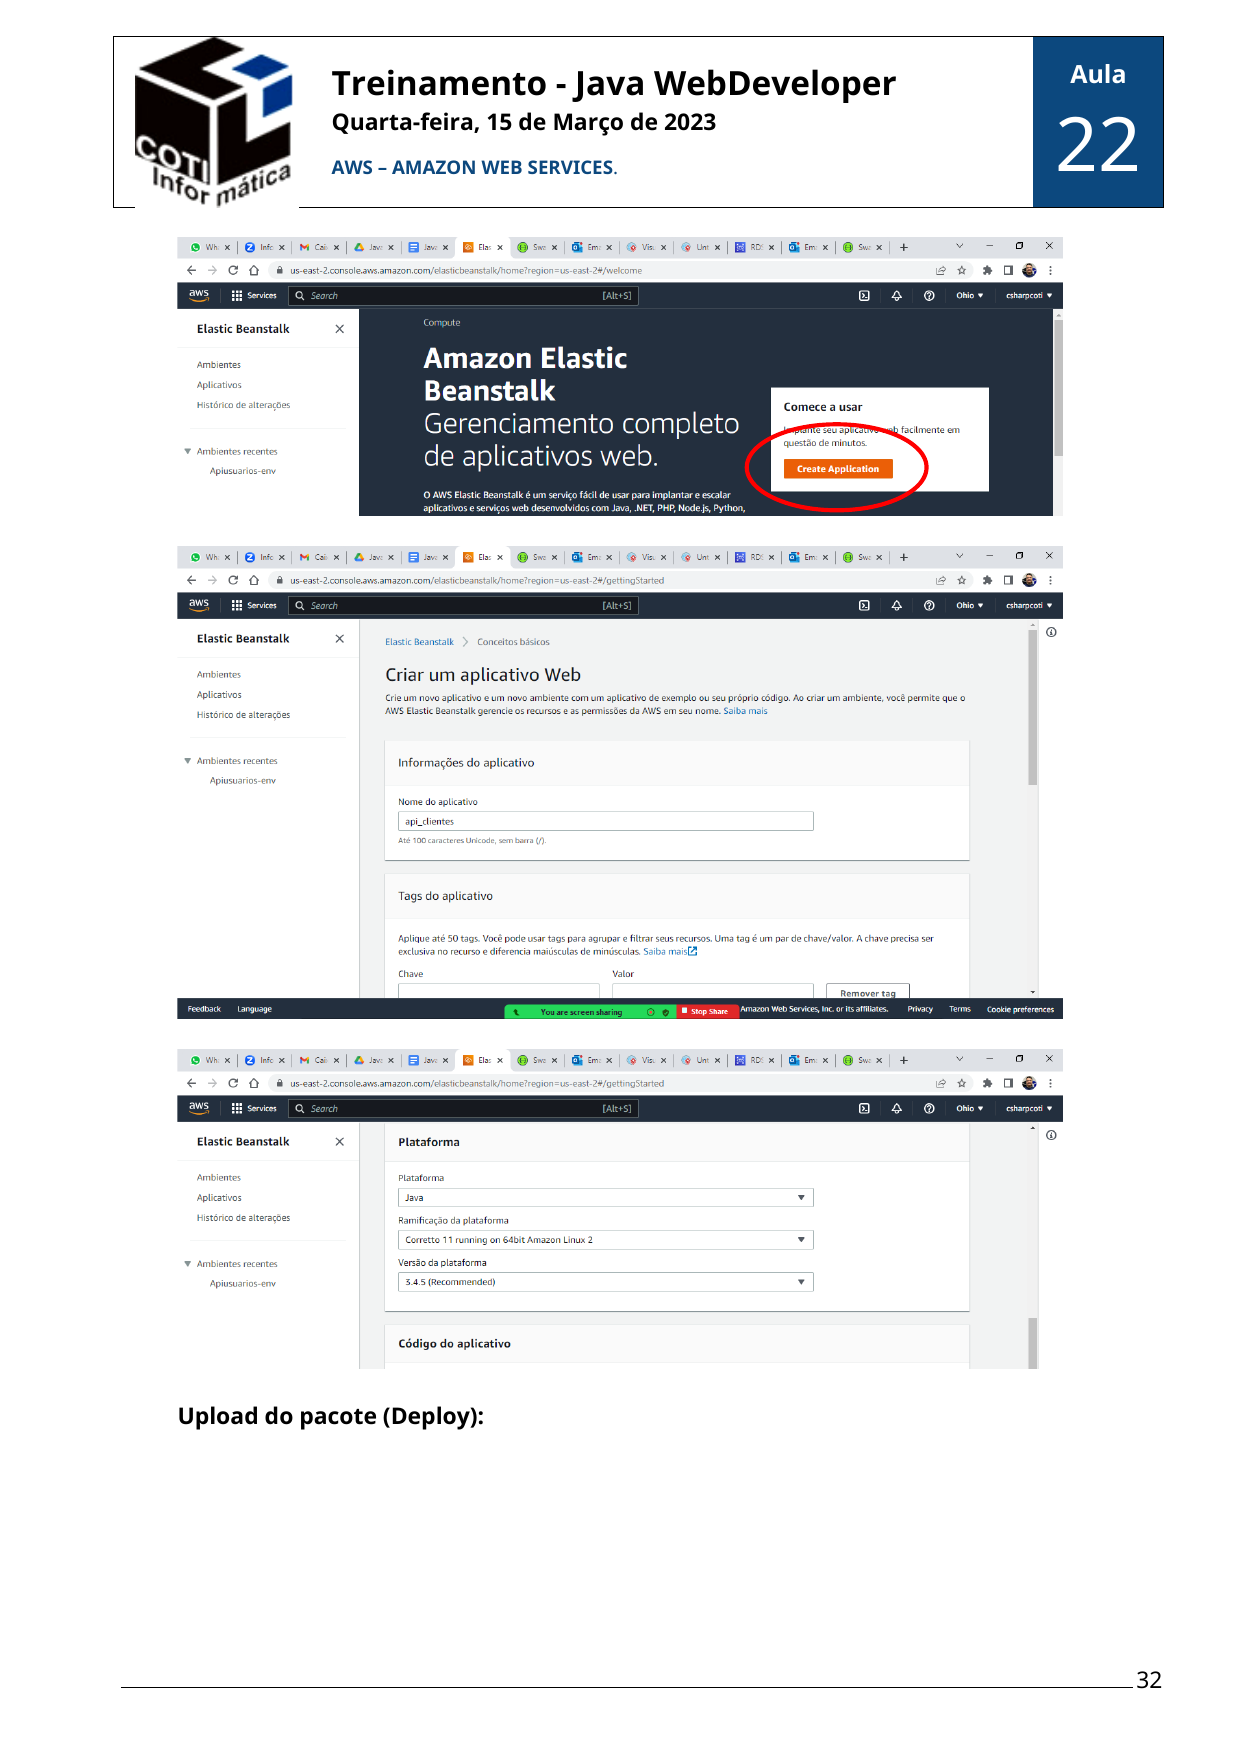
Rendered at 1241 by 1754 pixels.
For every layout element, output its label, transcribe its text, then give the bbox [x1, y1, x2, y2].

picture [177, 237, 1063, 516]
text Upload do pacote (Deploy): [177, 1400, 1063, 1431]
picture [177, 1049, 1063, 1369]
picture [177, 546, 1063, 1019]
